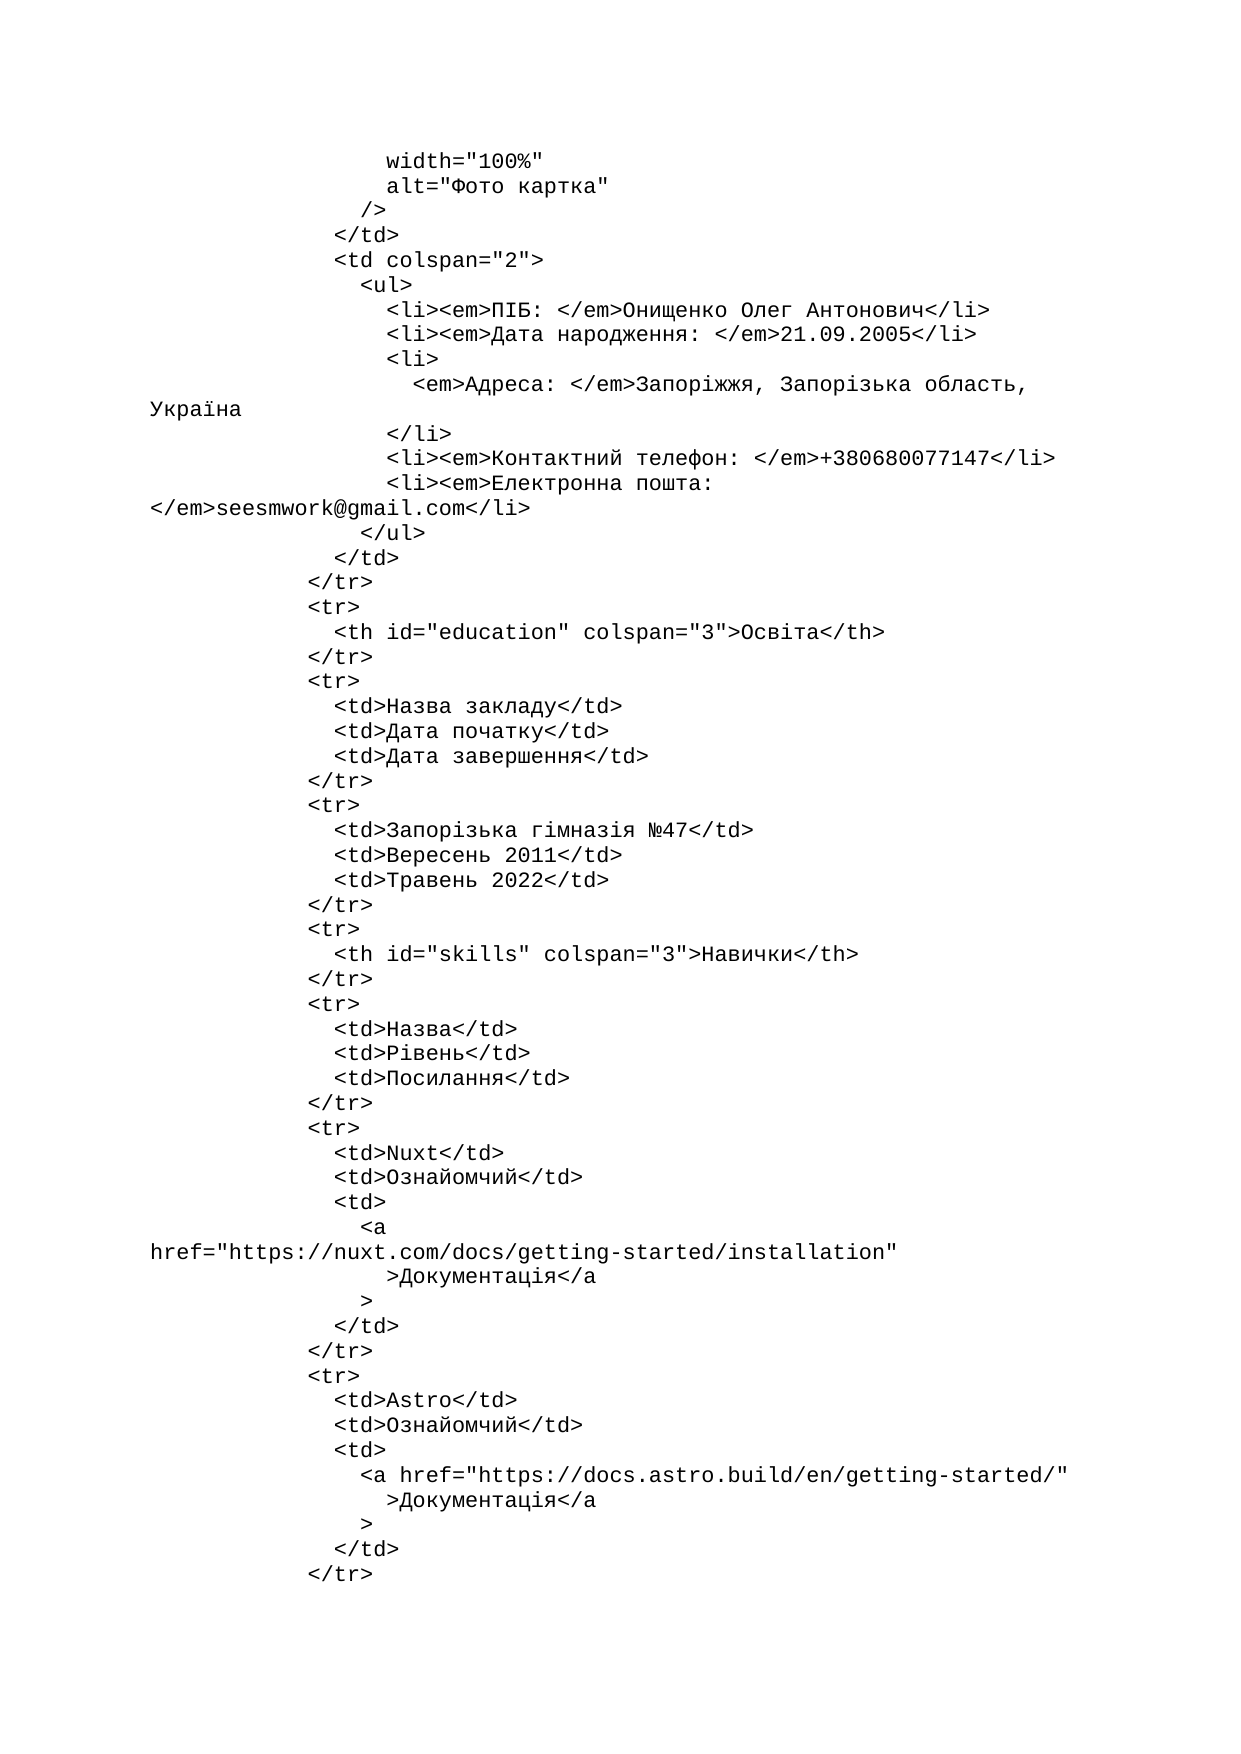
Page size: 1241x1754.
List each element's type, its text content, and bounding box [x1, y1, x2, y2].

text </ul> [150, 522, 1090, 547]
text <tr> [150, 993, 1090, 1018]
text <th id="education" colspan="3">Освіта</th> [150, 621, 1090, 646]
text <a href="https://docs.astro.build/en/getting-started/" [150, 1464, 1090, 1489]
text </td> [150, 547, 1090, 571]
text </tr> [150, 571, 1090, 596]
text <td>Дата завершення</td> [150, 745, 1090, 770]
text <th id="skills" colspan="3">Навички</th> [150, 943, 1090, 968]
text </td> [150, 224, 1090, 249]
text </tr> [150, 968, 1090, 993]
text <td> [150, 1439, 1090, 1464]
text >Документація</a [150, 1266, 1090, 1290]
text <td>Запорізька гімназія №47</td> [150, 819, 1090, 844]
text </li> [150, 423, 1090, 447]
text <td>Nuxt</td> [150, 1142, 1090, 1166]
text <ul> [150, 274, 1090, 299]
text > [150, 1290, 1090, 1315]
text </tr> [150, 1340, 1090, 1365]
text <tr> [150, 1117, 1090, 1142]
text <td>Дата початку</td> [150, 720, 1090, 745]
text <td colspan="2"> [150, 249, 1090, 274]
text <td> [150, 1191, 1090, 1216]
text /> [150, 199, 1090, 224]
text <td>Ознайомчий</td> [150, 1166, 1090, 1191]
text </tr> [150, 646, 1090, 671]
text <tr> [150, 794, 1090, 819]
text </td> [150, 1538, 1090, 1563]
text <li><em>Контактний телефон: </em>+380680077147</li> [150, 447, 1090, 472]
text <li><em>Дата народження: </em>21.09.2005</li> [150, 323, 1090, 348]
text <tr> [150, 671, 1090, 695]
text <tr> [150, 596, 1090, 621]
text width="100%" [150, 150, 1090, 175]
text <em>Адреса: </em>Запоріжжя, Запорізька область, Україна [150, 373, 1090, 423]
text </tr> [150, 1563, 1090, 1588]
text <li> [150, 348, 1090, 373]
text <td>Травень 2022</td> [150, 869, 1090, 894]
text <li><em>Електронна пошта: </em>seesmwork@gmail.com</li> [150, 472, 1090, 522]
text <td>Вересень 2011</td> [150, 844, 1090, 869]
text <tr> [150, 1365, 1090, 1389]
text <td>Назва закладу</td> [150, 695, 1090, 720]
text >Документація</a [150, 1489, 1090, 1513]
text </td> [150, 1315, 1090, 1340]
text alt="Фото картка" [150, 175, 1090, 199]
text </tr> [150, 894, 1090, 918]
text <td>Рівень</td> [150, 1042, 1090, 1067]
text <td>Посилання</td> [150, 1067, 1090, 1092]
text > [150, 1513, 1090, 1538]
text <tr> [150, 918, 1090, 943]
text <li><em>ПІБ: </em>Онищенко Олег Антонович</li> [150, 299, 1090, 323]
text <td>Назва</td> [150, 1018, 1090, 1042]
text <td>Astro</td> [150, 1389, 1090, 1414]
text </tr> [150, 1092, 1090, 1117]
text <a href="https://nuxt.com/docs/getting-started/installation" [150, 1216, 1090, 1266]
text <td>Ознайомчий</td> [150, 1414, 1090, 1439]
text </tr> [150, 770, 1090, 794]
